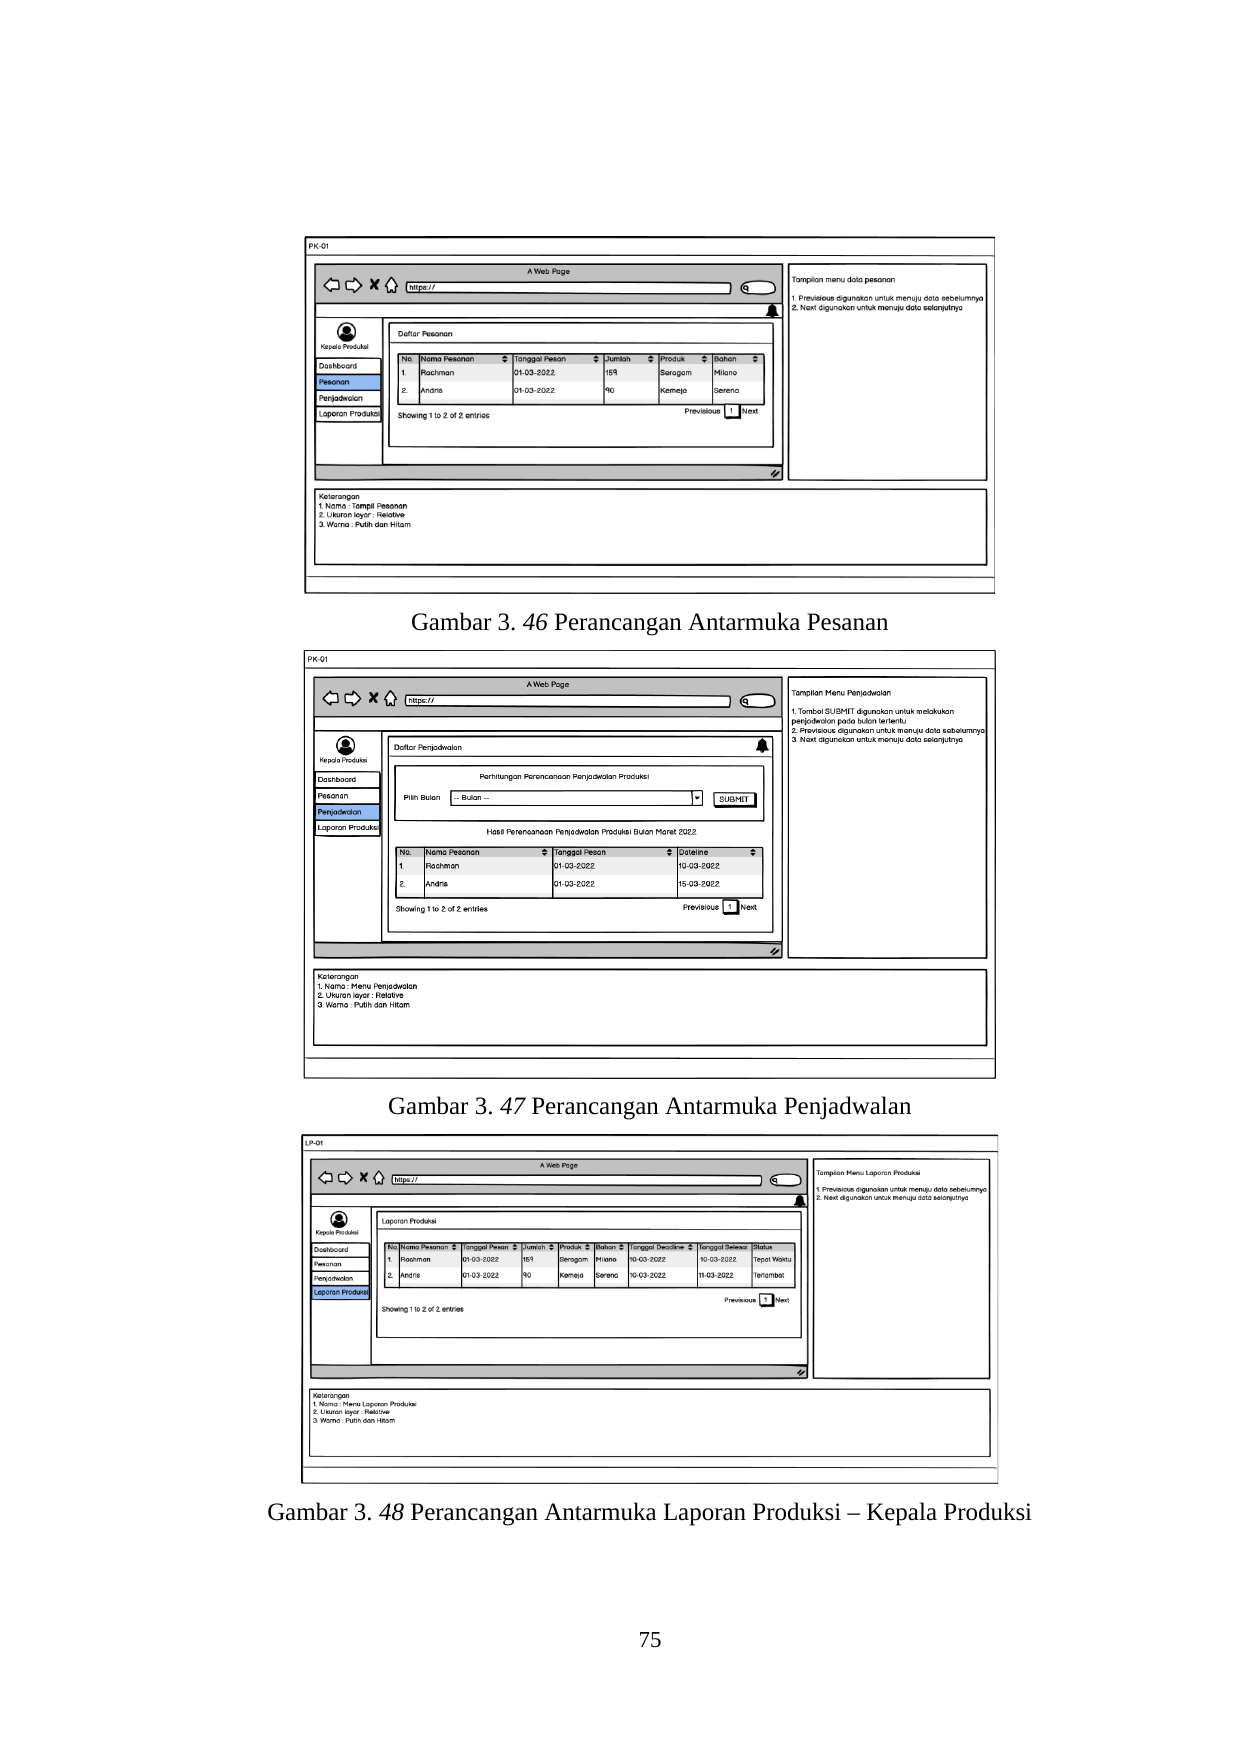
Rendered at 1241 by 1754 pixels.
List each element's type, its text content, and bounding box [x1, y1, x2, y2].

picture [304, 236, 995, 594]
picture [303, 650, 996, 1079]
picture [301, 1134, 999, 1484]
